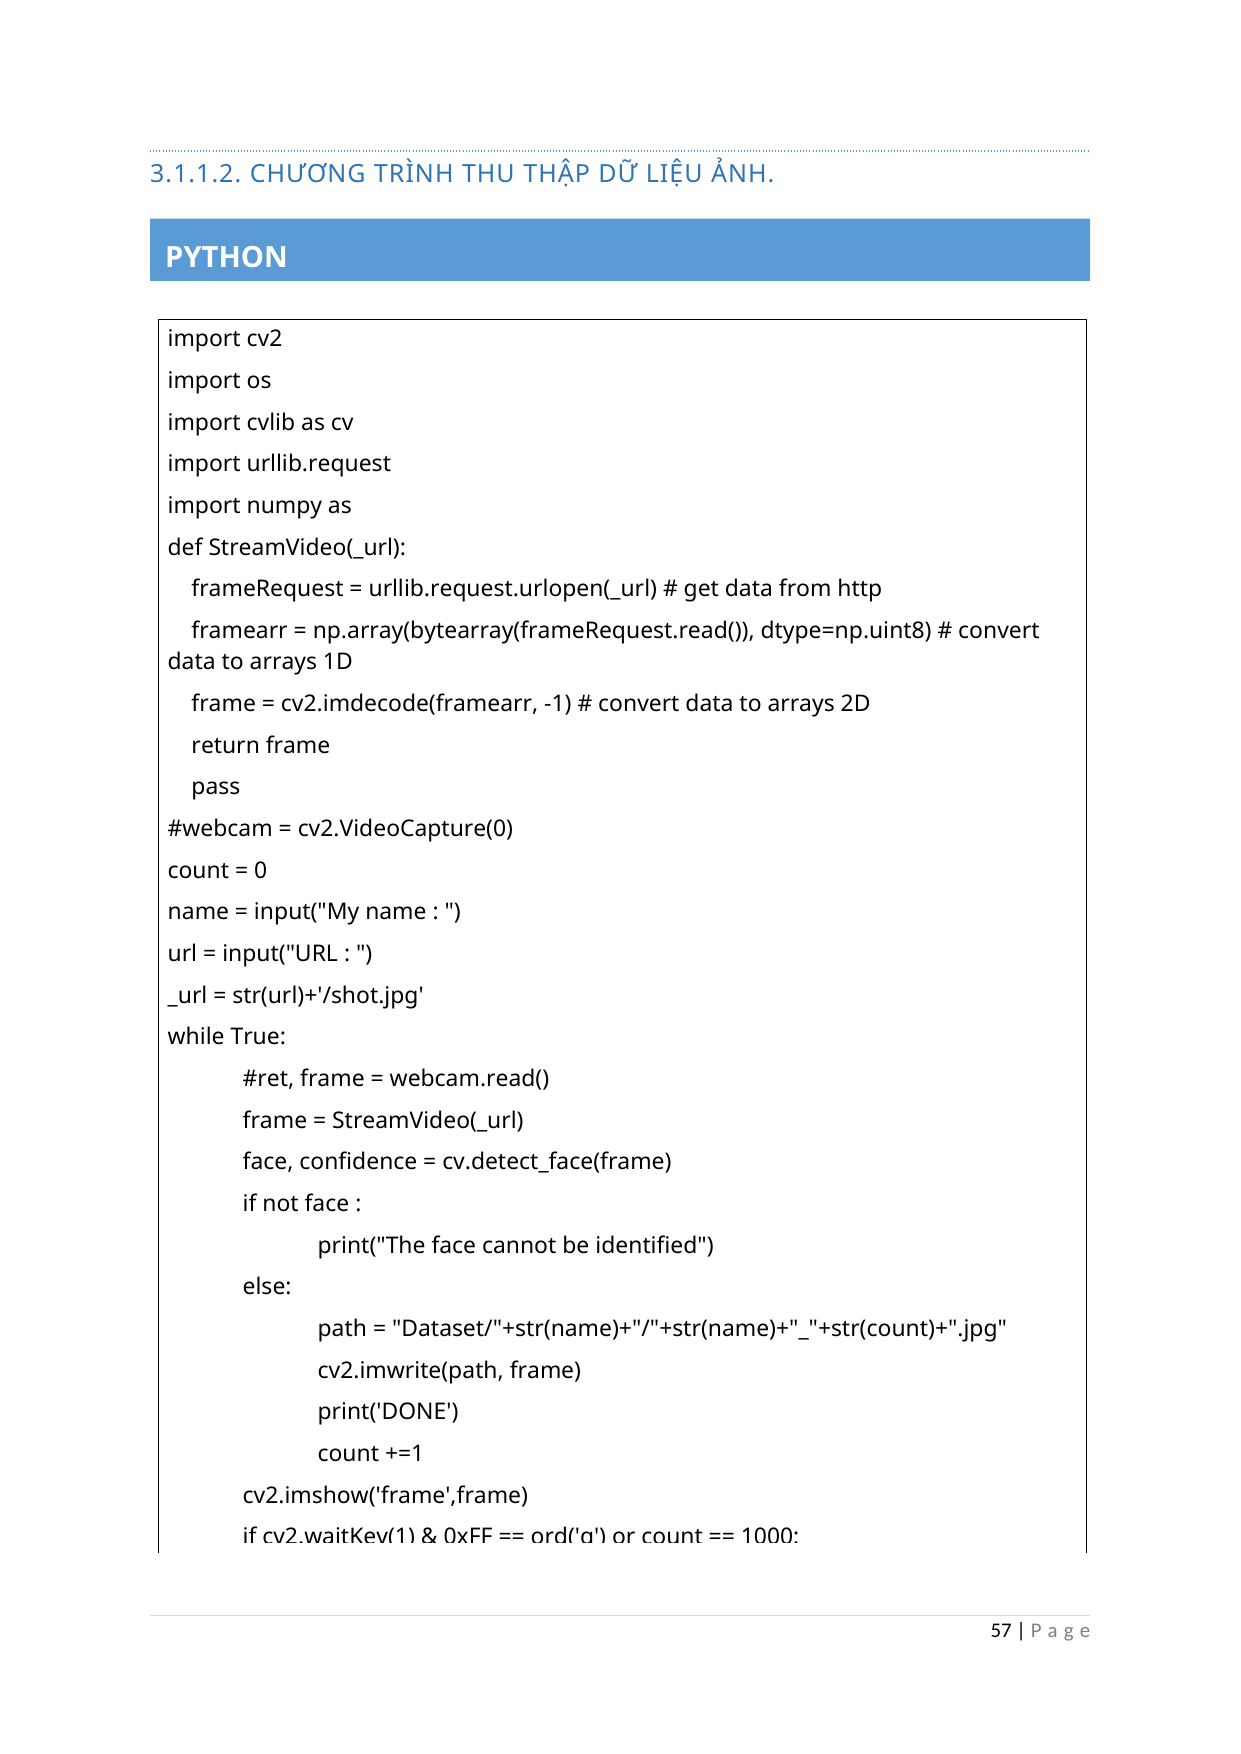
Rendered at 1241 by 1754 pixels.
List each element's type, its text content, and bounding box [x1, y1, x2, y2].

subtitle 3.1.1.2. Chương trình thu thập dữ liệu ảnh. [150, 150, 1090, 190]
